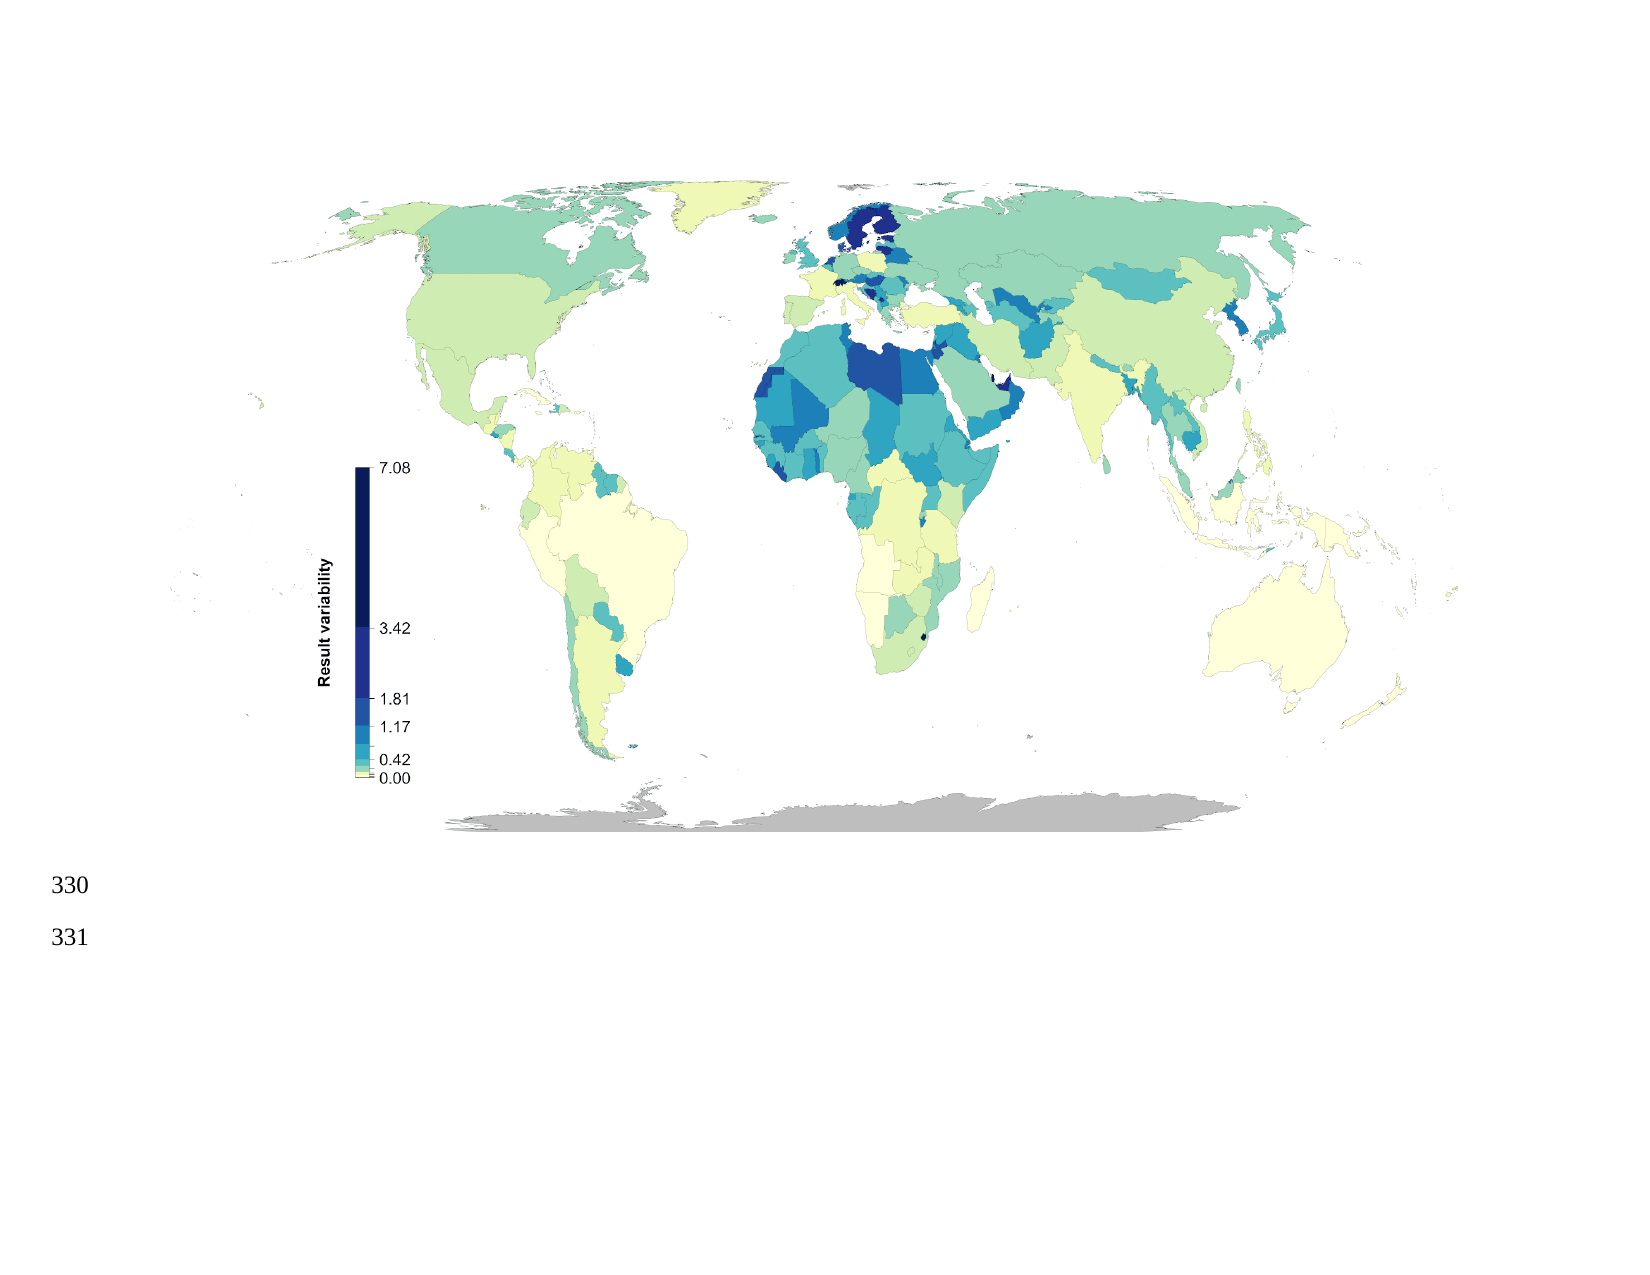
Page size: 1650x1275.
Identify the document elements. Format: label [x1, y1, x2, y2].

picture [118, 118, 1514, 894]
